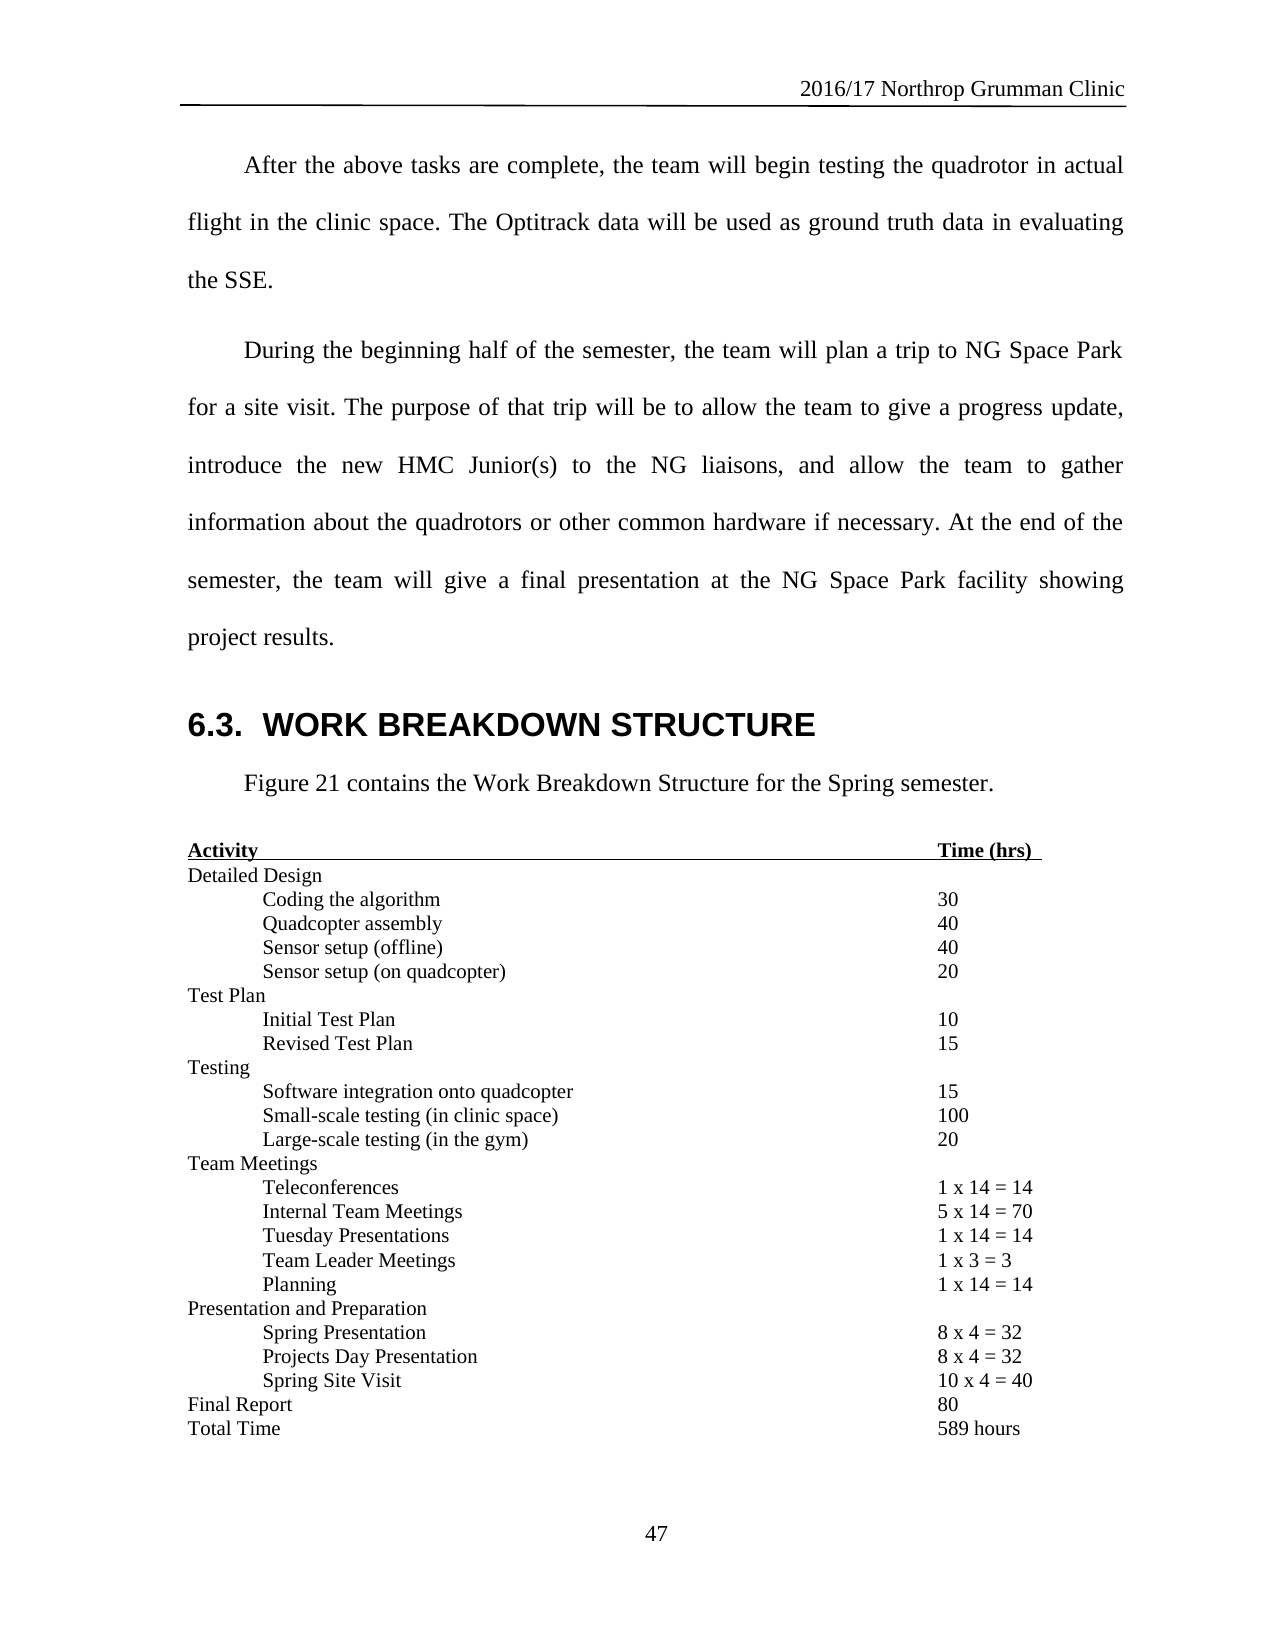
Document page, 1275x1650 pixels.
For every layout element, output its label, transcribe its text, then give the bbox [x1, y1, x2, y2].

text Software integration onto quadcopter 15 [187, 1079, 1125, 1103]
text Tuesday Presentations 1 x 14 = 14 [187, 1223, 1125, 1247]
text Presentation and Preparation [187, 1296, 1125, 1320]
text During the beginning half of the semester, the team will plan a trip to NG Space Park for a site visit. The purpose of that trip will be to allow the team to give a progress update, introduce the new HMC Junior(s) to the NG liaisons, and allow the team to gather information about the quadrotors or other common hardware if necessary. At the end of the semester, the team will give a final presentation at the NG Space Park facility showing project results. [187, 335, 1125, 651]
text Quadcopter assembly 40 [187, 911, 1125, 935]
text Teleconferences 1 x 14 = 14 [187, 1175, 1125, 1199]
text Spring Presentation 8 x 4 = 32 [187, 1320, 1125, 1344]
text Projects Day Presentation 8 x 4 = 32 [187, 1344, 1125, 1368]
text Internal Team Meetings 5 x 14 = 70 [187, 1199, 1125, 1223]
text After the above tasks are complete, the team will begin testing the quadrotor in actual flight in the clinic space. The Optitrack data will be used as ground truth data in evaluating the SSE. [187, 150, 1125, 294]
text Activity Time (hrs) [187, 838, 1125, 862]
text Detailed Design [187, 862, 1125, 887]
text Small-scale testing (in clinic space) 100 [187, 1103, 1125, 1127]
text Team Meetings [187, 1151, 1125, 1175]
text Testing [187, 1055, 1125, 1079]
text Initial Test Plan 10 [187, 1007, 1125, 1031]
text Figure 21 contains the Work Breakdown Structure for the Spring semester. [187, 768, 1125, 797]
text Coding the algorithm 30 [187, 887, 1125, 911]
text Team Leader Meetings 1 x 3 = 3 [187, 1247, 1125, 1272]
text Sensor setup (on quadcopter) 20 [187, 959, 1125, 983]
text Revised Test Plan 15 [187, 1031, 1125, 1055]
text Final Report 80 [187, 1392, 1125, 1416]
text Test Plan [187, 983, 1125, 1007]
subtitle Work breakdown structure [187, 705, 1125, 743]
text Sensor setup (offline) 40 [187, 935, 1125, 959]
text Spring Site Visit 10 x 4 = 40 [187, 1368, 1125, 1392]
text Total Time 589 hours [187, 1416, 1125, 1440]
text Planning 1 x 14 = 14 [187, 1272, 1125, 1296]
text Large-scale testing (in the gym) 20 [187, 1127, 1125, 1151]
